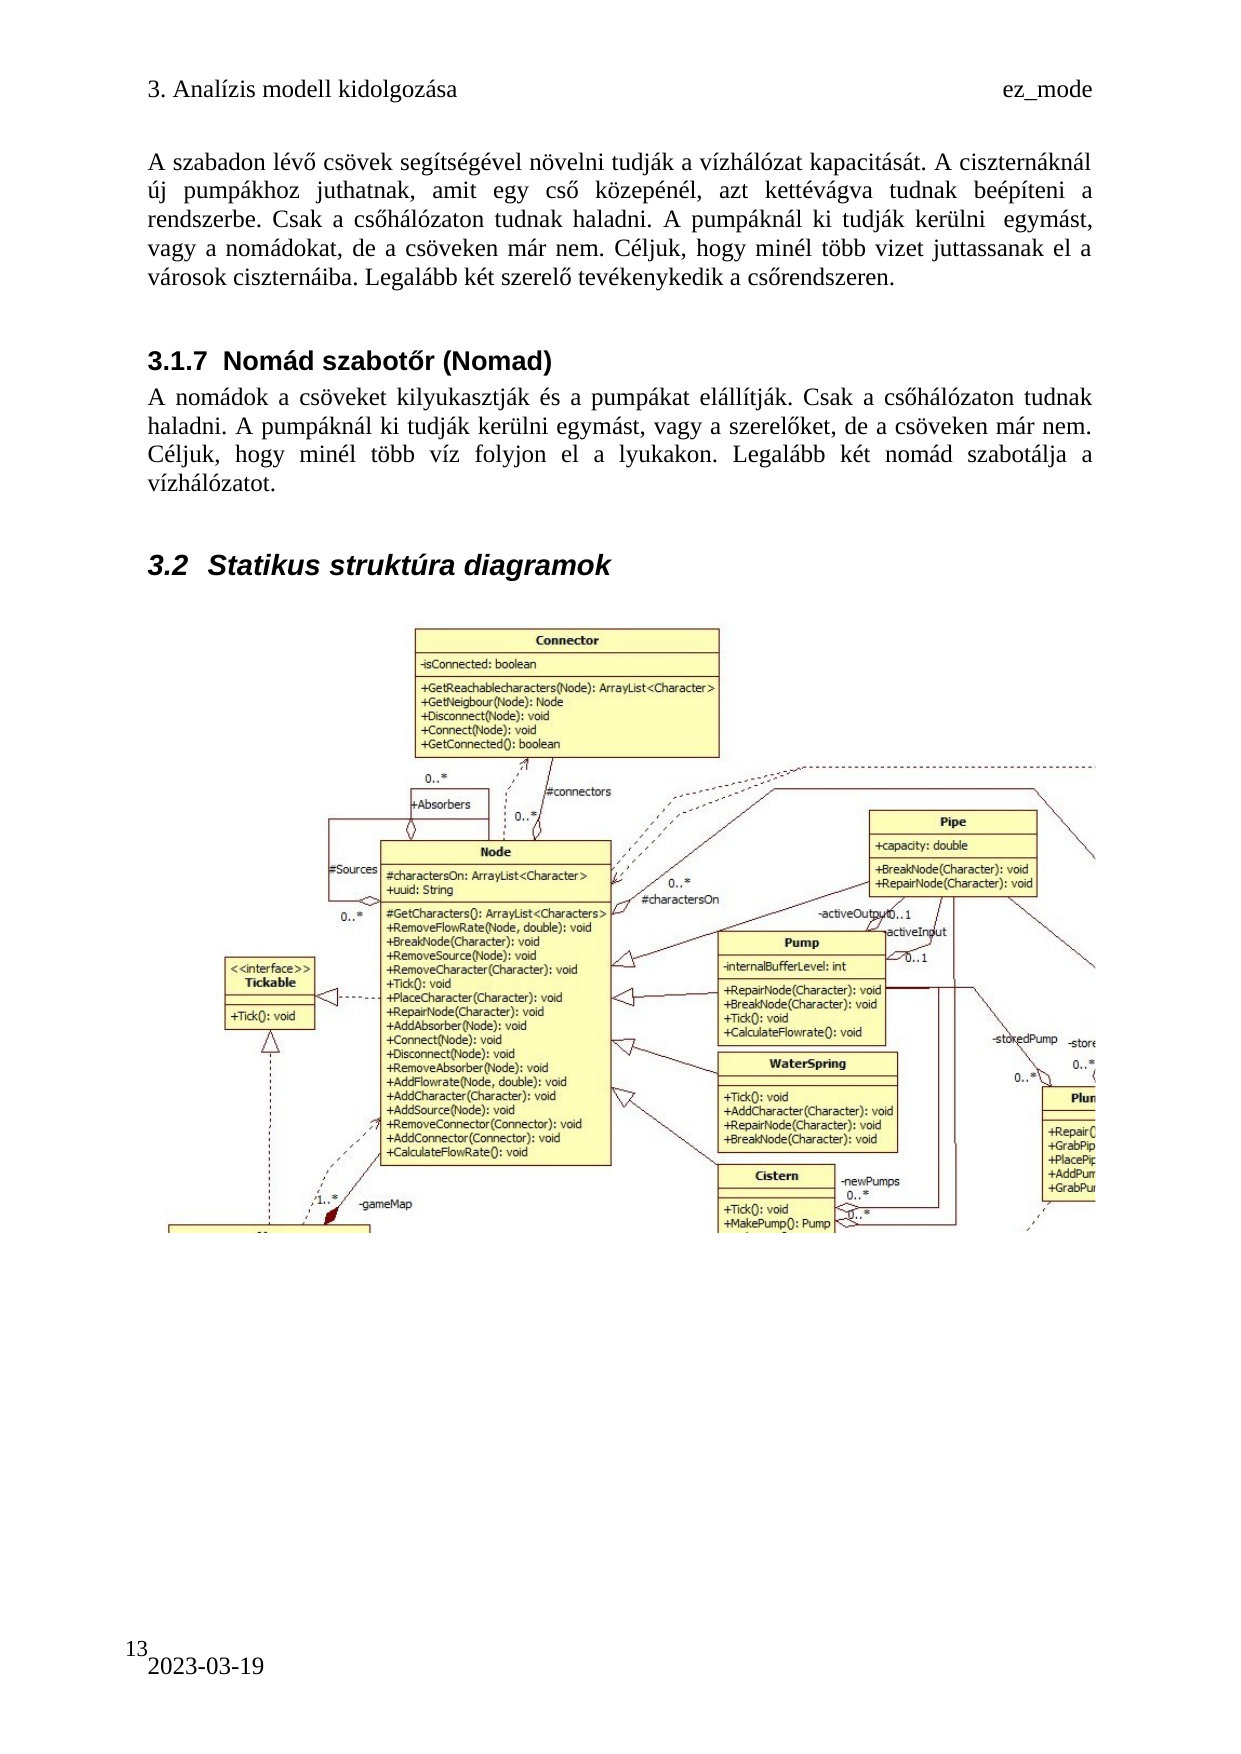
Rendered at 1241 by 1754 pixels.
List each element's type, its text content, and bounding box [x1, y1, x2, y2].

subtitle Nomád szabotőr (Nomad) [147, 344, 1180, 376]
text A nomádok a csöveket kilyukasztják és a pumpákat elállítják. Csak a csőhálózaton tudnak haladni. A pumpáknál ki tudják kerülni egymást, vagy a szerelőket, de a csöveken már nem. Céljuk, hogy minél több víz folyjon el a lyukakon. Legalább két nomád szabotálja a vízhálózatot. [147, 382, 1093, 497]
subtitle Statikus struktúra diagramok [147, 548, 1180, 582]
picture [165, 622, 1096, 1233]
text A szabadon lévő csövek segítségével növelni tudják a vízhálózat kapacitását. A ciszternáknál új pumpákhoz juthatnak, amit egy cső közepénél, azt kettévágva tudnak beépíteni a rendszerbe. Csak a csőhálózaton tudnak haladni. A pumpáknál ki tudják kerülni egymást, vagy a nomádokat, de a csöveken már nem. Céljuk, hogy minél több vizet juttassanak el a városok ciszternáiba. Legalább két szerelő tevékenykedik a csőrendszeren. [147, 147, 1093, 291]
